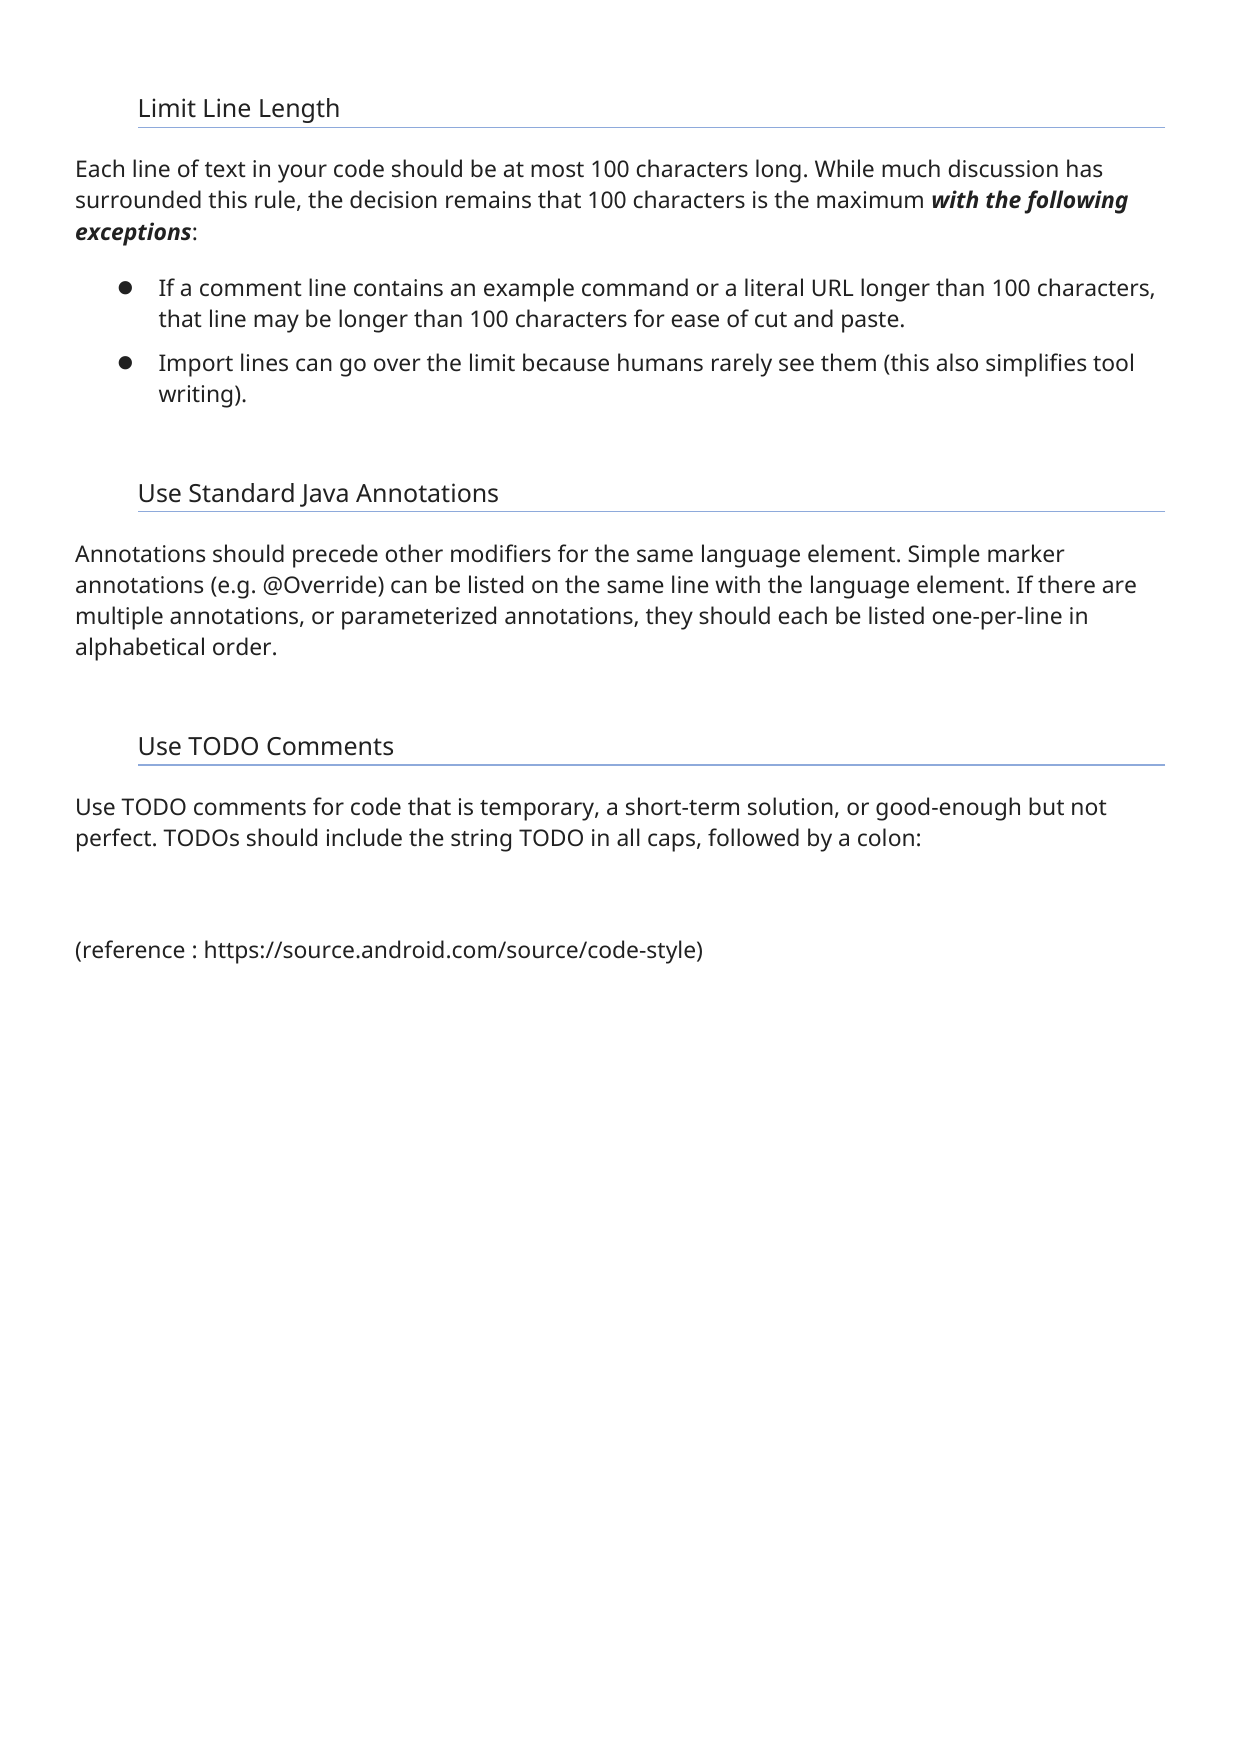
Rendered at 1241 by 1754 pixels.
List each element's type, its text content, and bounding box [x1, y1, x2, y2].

list Import lines can go over the limit because humans rarely see them (this also simplifies tool writing). [117, 347, 1165, 409]
text Annotations should precede other modifiers for the same language element. Simple marker annotations (e.g. @Override) can be listed on the same line with the language element. If there are multiple annotations, or parameterized annotations, they should each be listed one-per-line in alphabetical order. [75, 537, 1165, 662]
subtitle Limit Line Length [137, 75, 1165, 128]
list If a comment line contains an example command or a literal URL longer than 100 characters, that line may be longer than 100 characters for ease of cut and paste. [117, 272, 1165, 334]
subtitle Use TODO Comments [137, 712, 1165, 766]
subtitle Use Standard Java Annotations [137, 459, 1165, 512]
text Use TODO comments for code that is temporary, a short-term solution, or good-enough but not perfect. TODOs should include the string TODO in all caps, followed by a colon: [75, 791, 1165, 853]
text (reference : https://source.android.com/source/code-style) [75, 934, 1165, 966]
text Each line of text in your code should be at most 100 characters long. While much discussion has surrounded this rule, the decision remains that 100 characters is the maximum with the following exceptions: [75, 153, 1165, 247]
